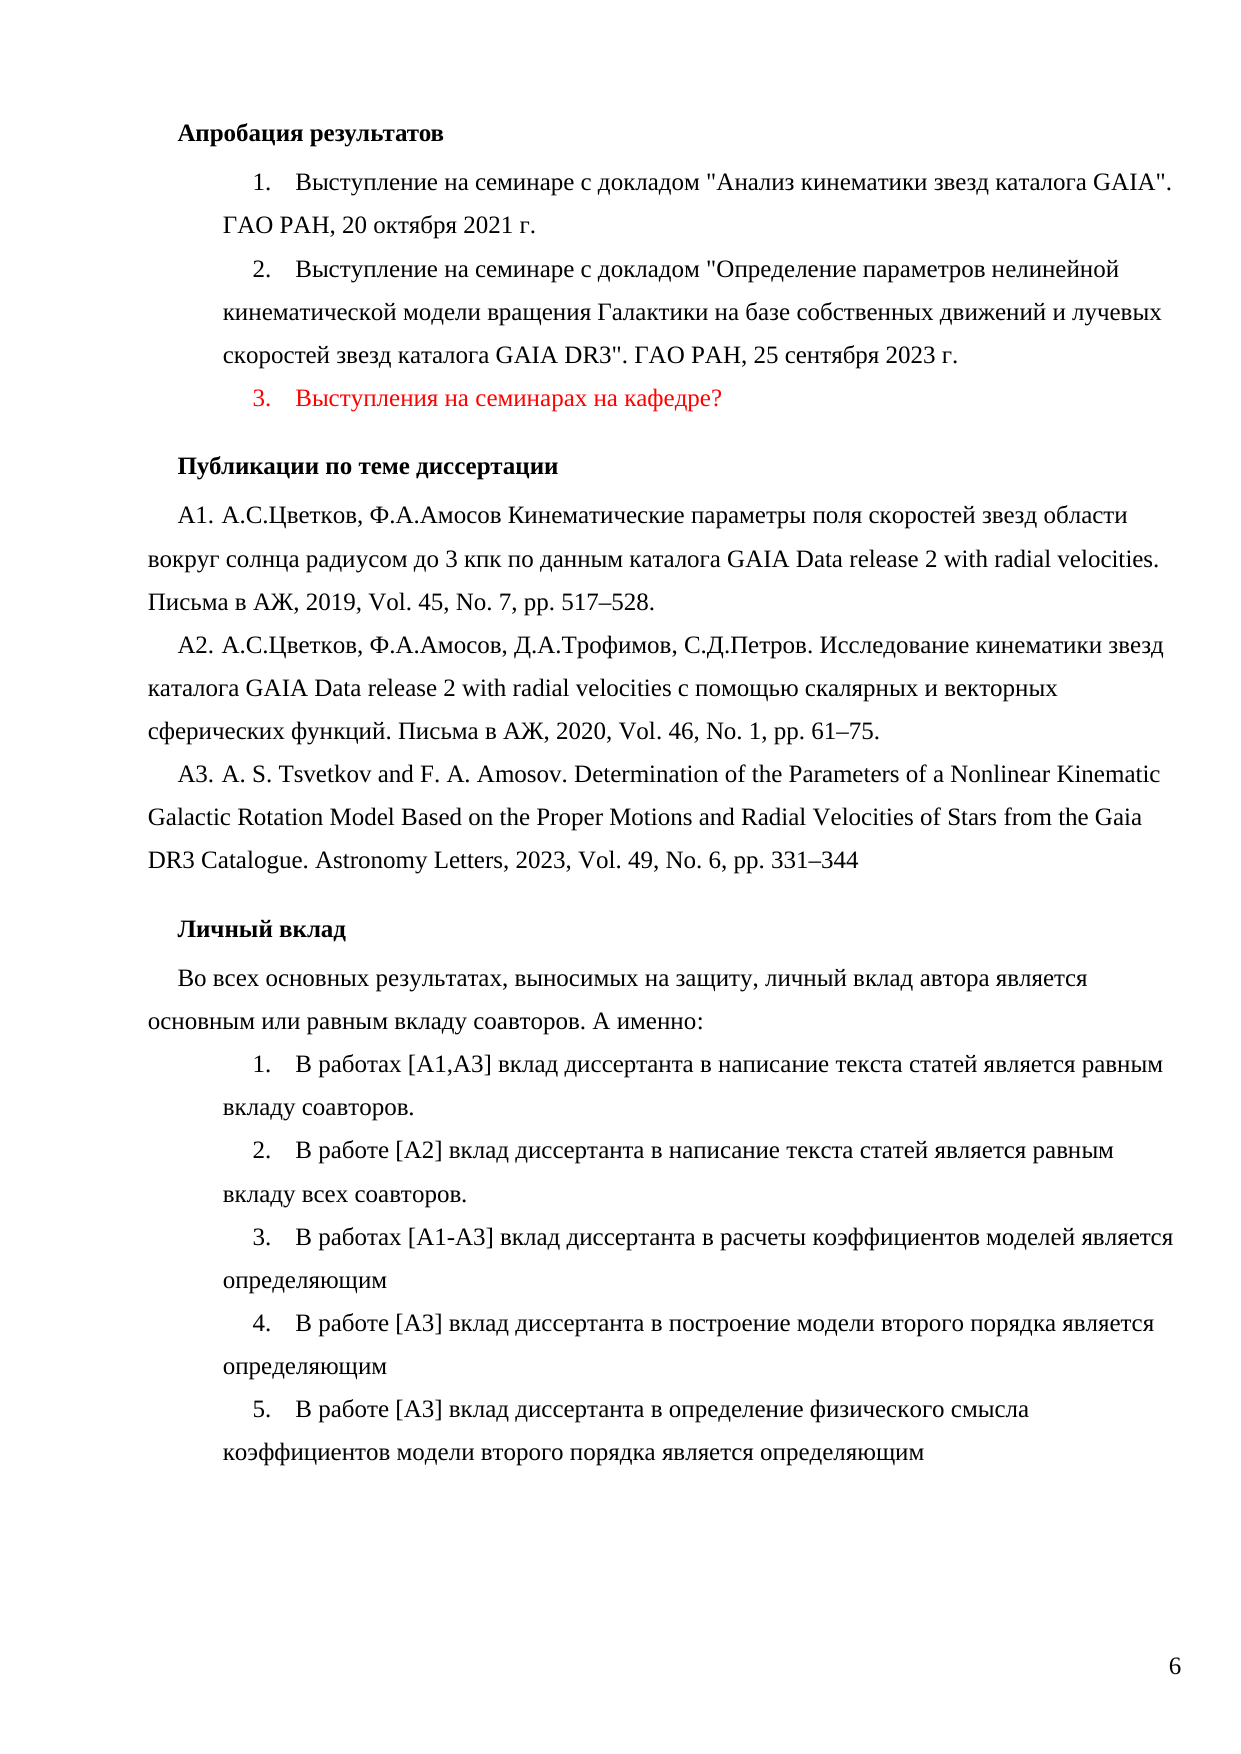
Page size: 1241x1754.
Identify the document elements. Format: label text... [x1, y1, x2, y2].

list В работе [A3] вклад диссертанта в построение модели второго порядка является определяющим [223, 1308, 1181, 1380]
subtitle Личный вклад [148, 914, 1181, 942]
text Во всех основных результатах, выносимых на защиту, личный вклад автора является основным или равным вкладу соавторов. А именно: [148, 963, 1181, 1035]
list Выступления на семинарах на кафедре? [223, 383, 1181, 412]
list В работах [A1-A3] вклад диссертанта в расчеты коэффициентов моделей является определяющим [223, 1222, 1181, 1294]
list Выступление на семинаре с докладом "Определение параметров нелинейной кинематической модели вращения Галактики на базе собственных движений и лучевых скоростей звезд каталога GAIA DR3". ГАО РАН, 25 сентября 2023 г. [223, 254, 1181, 369]
subtitle Публикации по теме диссертации [148, 451, 1181, 480]
list В работах [A1,A3] вклад диссертанта в написание текста статей является равным вкладу соавторов. [223, 1049, 1181, 1121]
subtitle Апробация результатов [148, 118, 1181, 147]
list А.С.Цветков, Ф.А.Амосов, Д.А.Трофимов, С.Д.Петров. Исследование кинематики звезд каталога GAIA Data release 2 with radial velocities с помощью скалярных и векторных сферических функций. Письма в АЖ, 2020, Vol. 46, No. 1, pp. 61–75. [148, 630, 1181, 745]
list В работе [A2] вклад диссертанта в написание текста статей является равным вкладу всех соавторов. [223, 1136, 1181, 1207]
list А.С.Цветков, Ф.А.Амосов Кинематические параметры поля скоростей звезд области вокруг солнца радиусом до 3 кпк по данным каталога GAIA Data release 2 with radial velocities. Письма в АЖ, 2019, Vol. 45, No. 7, pp. 517–528. [148, 501, 1181, 616]
list В работе [A3] вклад диссертанта в определение физического смысла коэффициентов модели второго порядка является определяющим [223, 1394, 1181, 1466]
list Выступление на семинаре с докладом "Анализ кинематики звезд каталога GAIA". ГАО РАН, 20 октября 2021 г. [223, 167, 1181, 239]
list A. S. Tsvetkov and F. A. Amosov. Determination of the Parameters of a Nonlinear Kinematic Galactic Rotation Model Based on the Proper Motions and Radial Velocities of Stars from the Gaia DR3 Catalogue. Astronomy Letters, 2023, Vol. 49, No. 6, pp. 331–344 [148, 759, 1181, 874]
